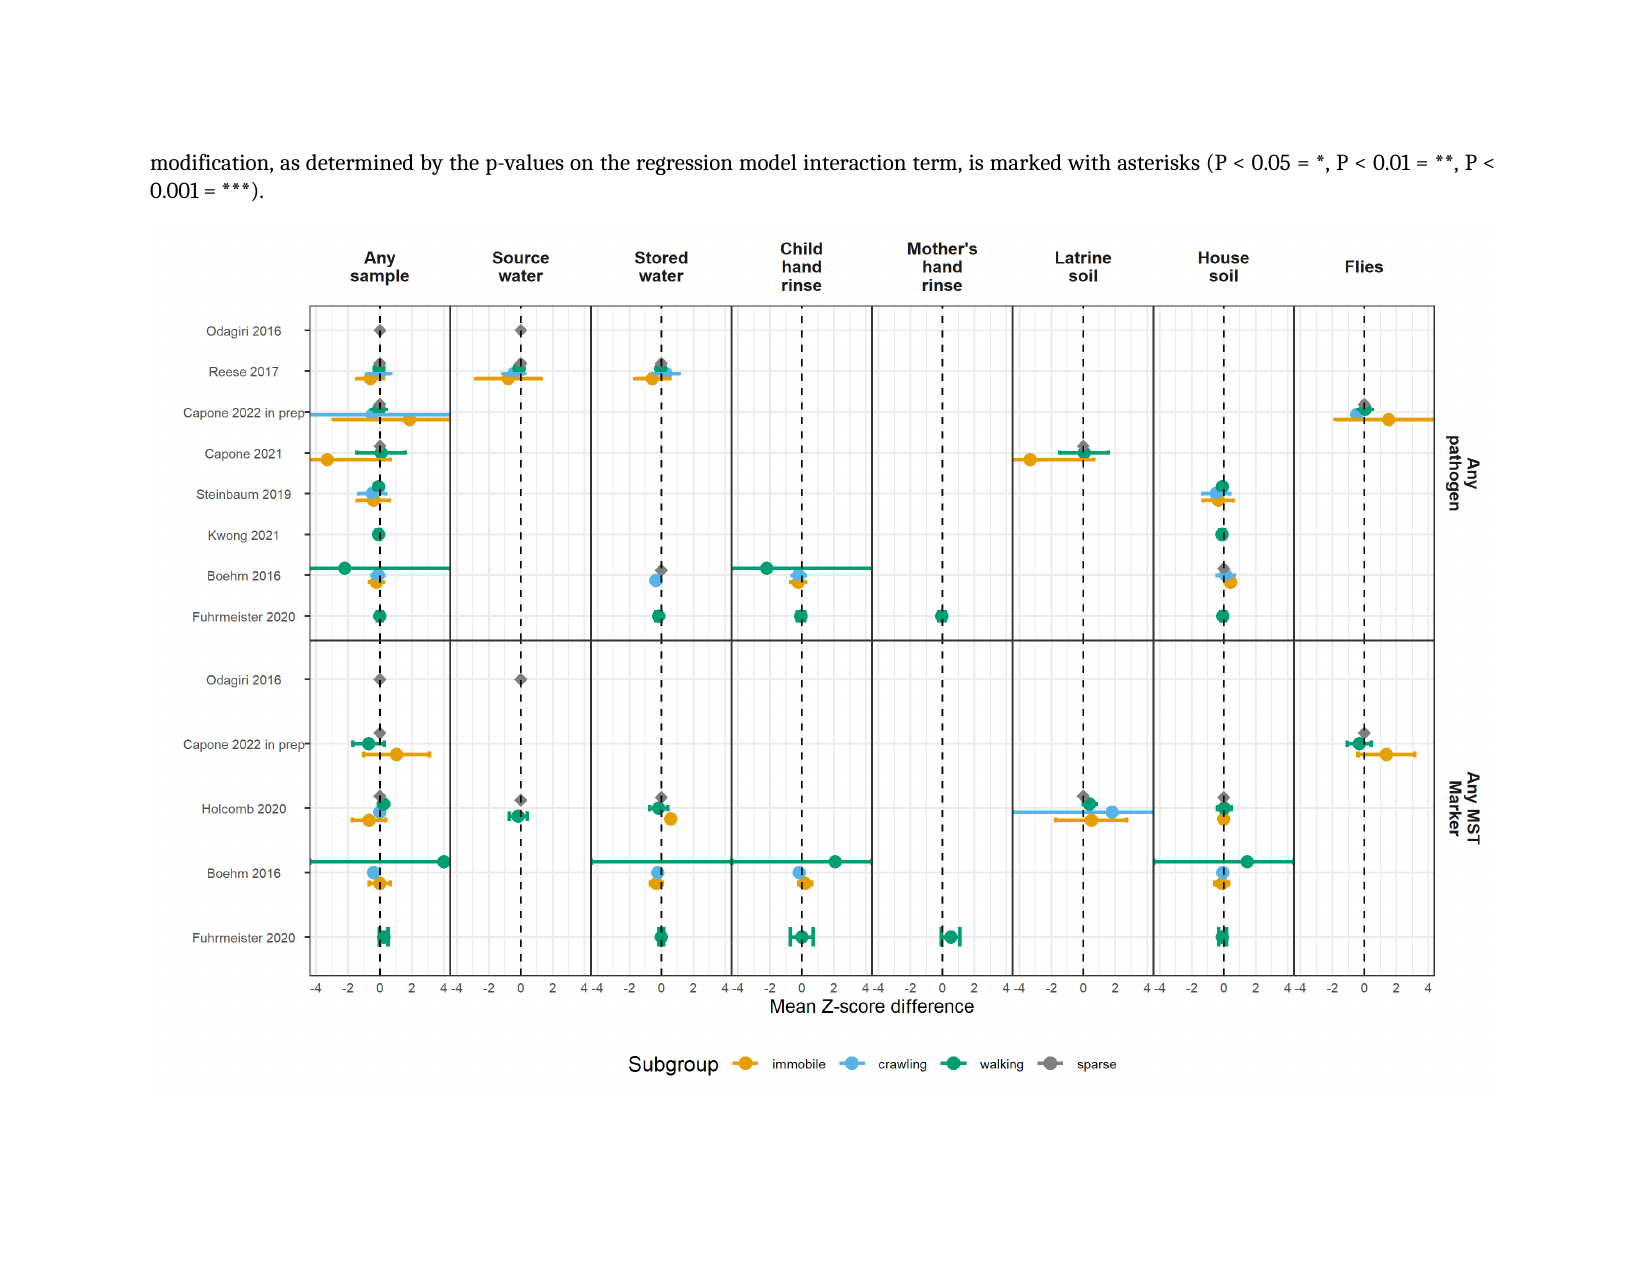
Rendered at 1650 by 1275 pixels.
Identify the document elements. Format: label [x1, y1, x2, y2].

picture [150, 221, 1500, 1100]
text [150, 150, 1500, 204]
